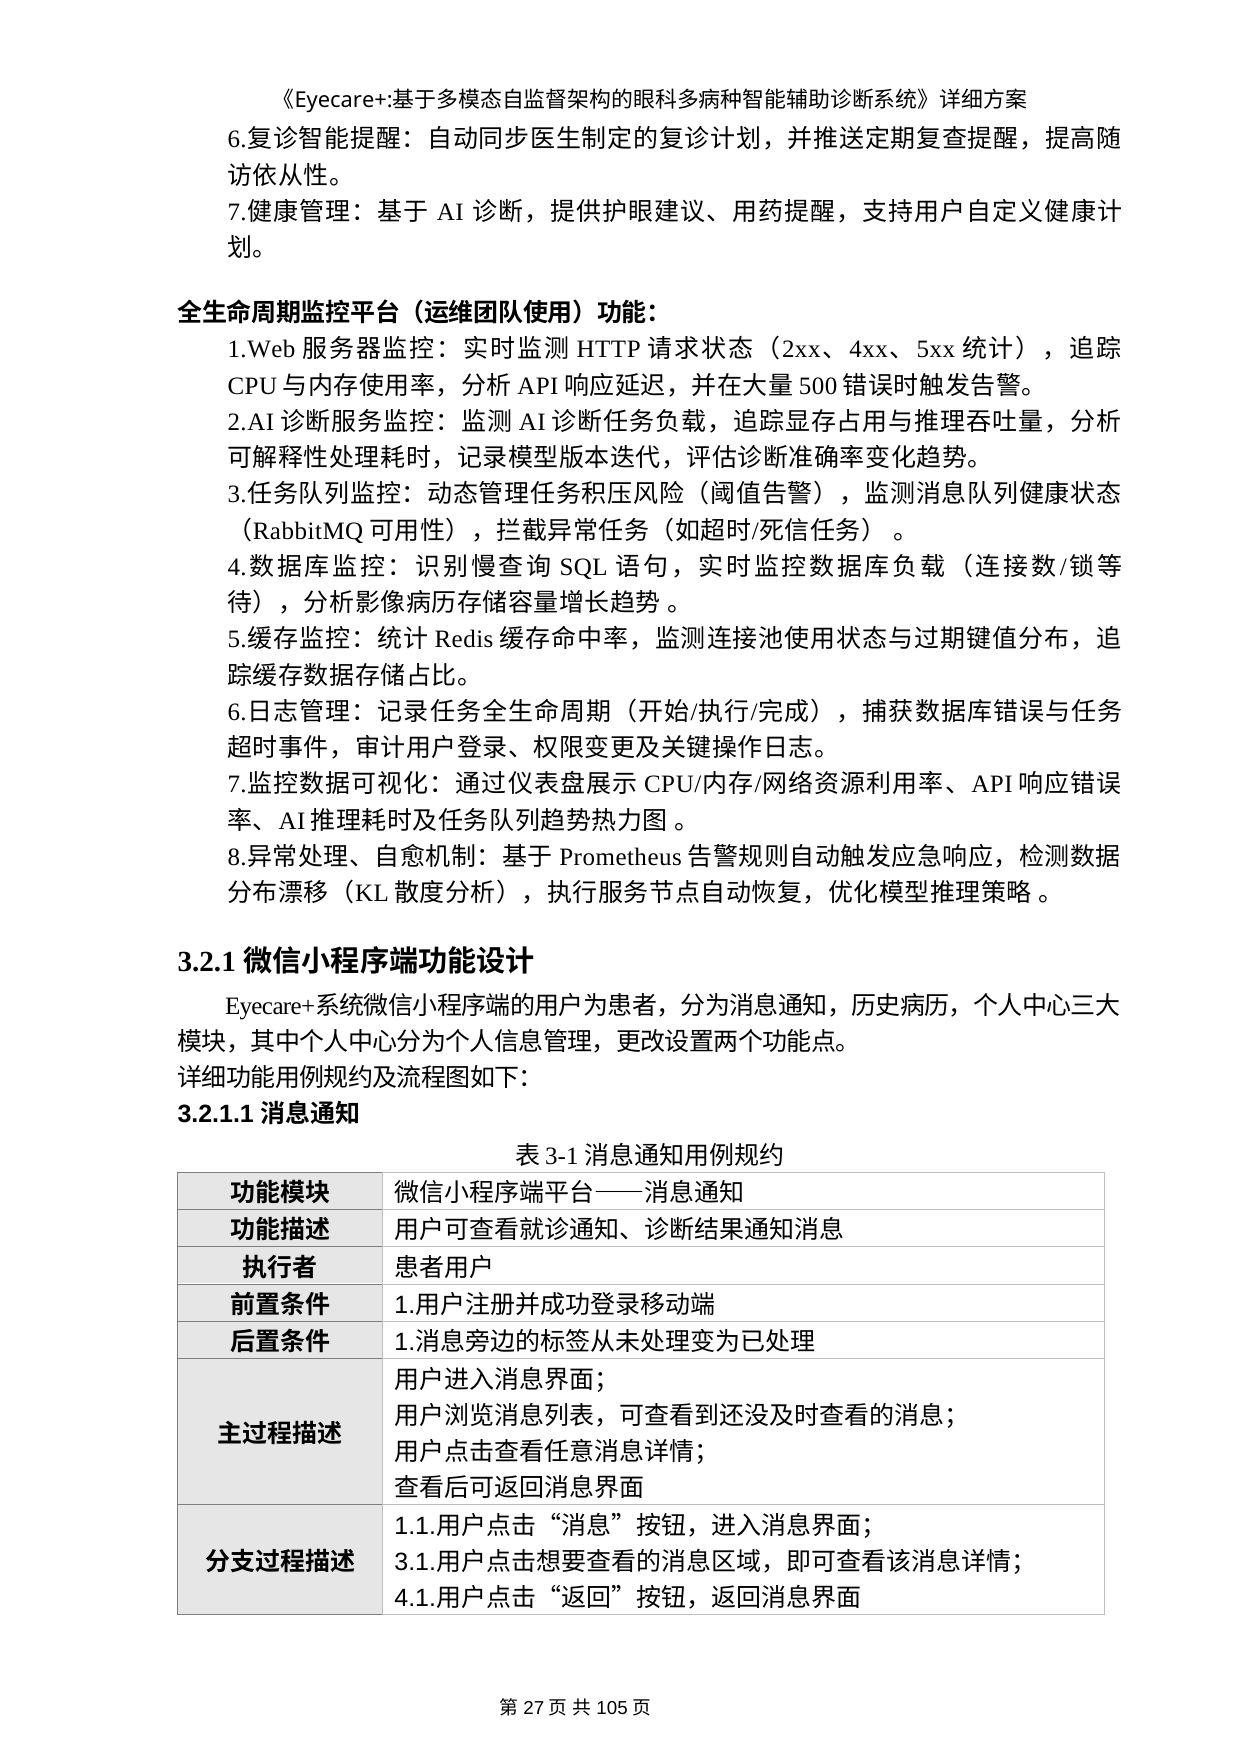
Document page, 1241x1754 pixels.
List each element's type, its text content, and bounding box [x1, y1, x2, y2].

text 详细功能用例规约及流程图如下： [177, 1058, 1122, 1094]
list 6.日志管理：记录任务全生命周期（开始/执行/完成），捕获数据库错误与任务超时事件，审计用户登录、权限变更及关键操作日志。 [227, 691, 1122, 764]
list 6.复诊智能提醒：自动同步医生制定的复诊计划，并推送定期复查提醒，提高随访依从性。 [227, 119, 1122, 191]
text Eyecare+系统微信小程序端的用户为患者，分为消息通知，历史病历，个人中心三大模块，其中个人中心分为个人信息管理，更改设置两个功能点。 [177, 985, 1122, 1058]
table_cell 前置条件 [178, 1285, 382, 1321]
table_cell 功能描述 [178, 1210, 382, 1246]
text 表3-1 消息通知用例规约 [177, 1135, 1122, 1172]
table_cell 1.1.用户点击“消息”按钮，进入消息界面； 3.1.用户点击想要查看的消息区域，即可查看该消息详情； 4.1.用户点击“返回”按钮，返回消息界面 [383, 1505, 1104, 1614]
table_cell 患者用户 [383, 1247, 1104, 1283]
table_header 微信小程序端平台——消息通知 [383, 1173, 1104, 1209]
list 8.异常处理、自愈机制：基于Prometheus告警规则自动触发应急响应，检测数据分布漂移（KL散度分析），执行服务节点自动恢复，优化模型推理策略 。 [227, 836, 1122, 909]
table_cell 用户可查看就诊通知、诊断结果通知消息 [383, 1210, 1104, 1246]
table_cell 1.用户注册并成功登录移动端 [383, 1285, 1104, 1321]
table_cell 执行者 [178, 1247, 382, 1283]
list 7.健康管理：基于 AI 诊断，提供护眼建议、用药提醒，支持用户自定义健康计划。 [227, 191, 1122, 264]
subtitle 3.2.1 微信小程序端功能设计 [177, 938, 1122, 980]
list 4.数据库监控：识别慢查询SQL语句，实时监控数据库负载（连接数/锁等待），分析影像病历存储容量增长趋势 。 [227, 546, 1122, 619]
list 2.AI诊断服务监控：监测AI诊断任务负载，追踪显存占用与推理吞吐量，分析可解释性处理耗时，记录模型版本迭代，评估诊断准确率变化趋势。 [227, 401, 1122, 474]
list 1.Web服务器监控：实时监测HTTP请求状态（2xx、4xx、5xx统计），追踪CPU与内存使用率，分析API响应延迟，并在大量500错误时触发告警。 [227, 329, 1122, 401]
list 7.监控数据可视化：通过仪表盘展示CPU/内存/网络资源利用率、API响应错误率、AI推理耗时及任务队列趋势热力图 。 [227, 764, 1122, 836]
table_header 功能模块 [178, 1173, 382, 1209]
subtitle 3.2.1.1 消息通知 [177, 1094, 1122, 1130]
table_cell 主过程描述 [178, 1359, 382, 1504]
list 5.缓存监控：统计Redis缓存命中率，监测连接池使用状态与过期键值分布，追踪缓存数据存储占比。 [227, 619, 1122, 691]
table_cell 分支过程描述 [178, 1505, 382, 1614]
table_cell 1.消息旁边的标签从未处理变为已处理 [383, 1322, 1104, 1358]
table_cell 后置条件 [178, 1322, 382, 1358]
table_cell 用户进入消息界面； 用户浏览消息列表，可查看到还没及时查看的消息； 用户点击查看任意消息详情； 查看后可返回消息界面 [383, 1359, 1104, 1504]
text 全生命周期监控平台（运维团队使用）功能： [177, 293, 1122, 329]
list 3.任务队列监控：动态管理任务积压风险（阈值告警），监测消息队列健康状态（RabbitMQ可用性），拦截异常任务（如超时/死信任务） 。 [227, 474, 1122, 546]
